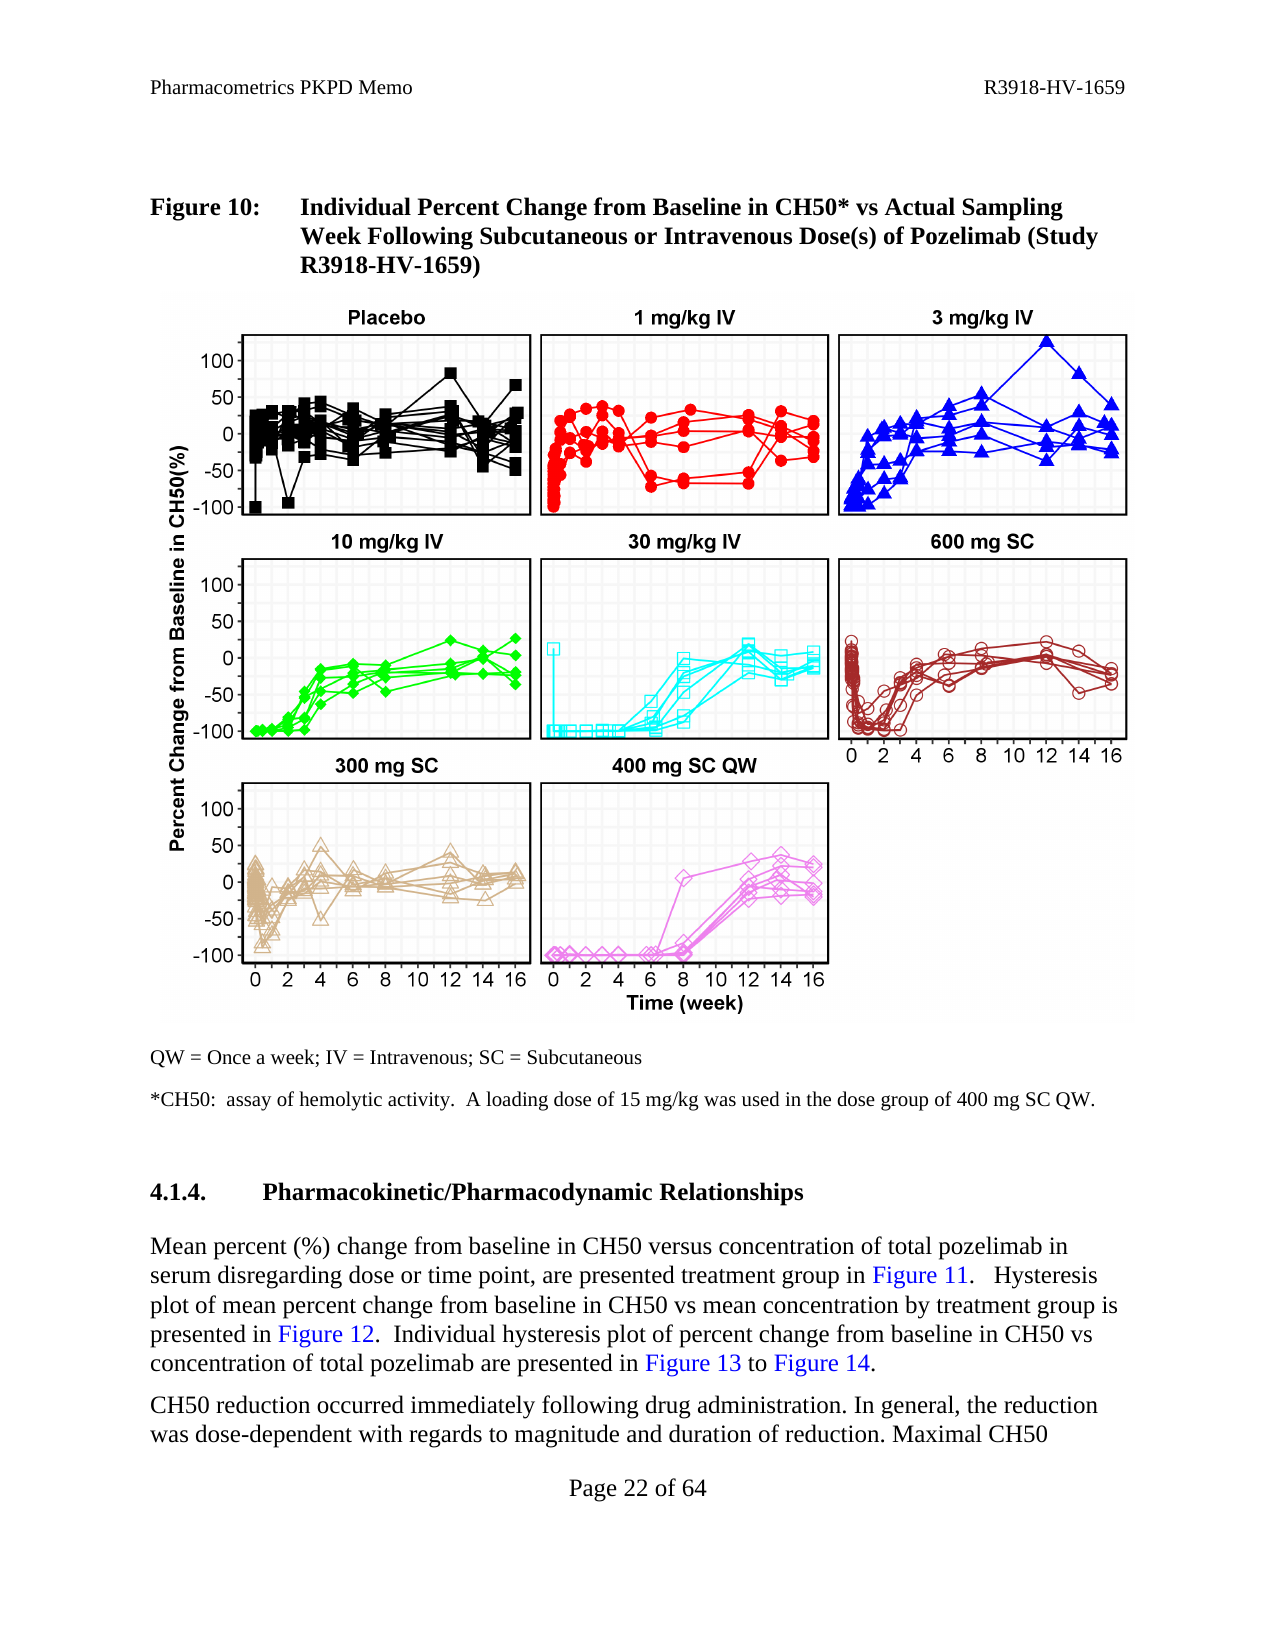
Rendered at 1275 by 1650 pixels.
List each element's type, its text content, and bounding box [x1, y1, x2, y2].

subtitle Pharmacokinetic/Pharmacodynamic Relationships [150, 1177, 1125, 1206]
text Mean percent (%) change from baseline in CH50 versus concentration of total pozelimab in serum disregarding dose or time point, are presented treatment group in Figure 11. Hysteresis plot of mean percent change from baseline in CH50 vs mean concentration by treatment group is presented in Figure 12. Individual hysteresis plot of percent change from baseline in CH50 vs concentration of total pozelimab are presented in Figure 13 to Figure 14. [150, 1231, 1125, 1377]
picture [160, 291, 1136, 1023]
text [150, 1389, 1125, 1448]
text QW = Once a week; IV = Intravenous; SC = Subcutaneous [150, 1040, 1125, 1069]
text *CH50: assay of hemolytic activity. A loading dose of 15 mg/kg was used in the dose group of 400 mg SC QW. [150, 1081, 1125, 1111]
